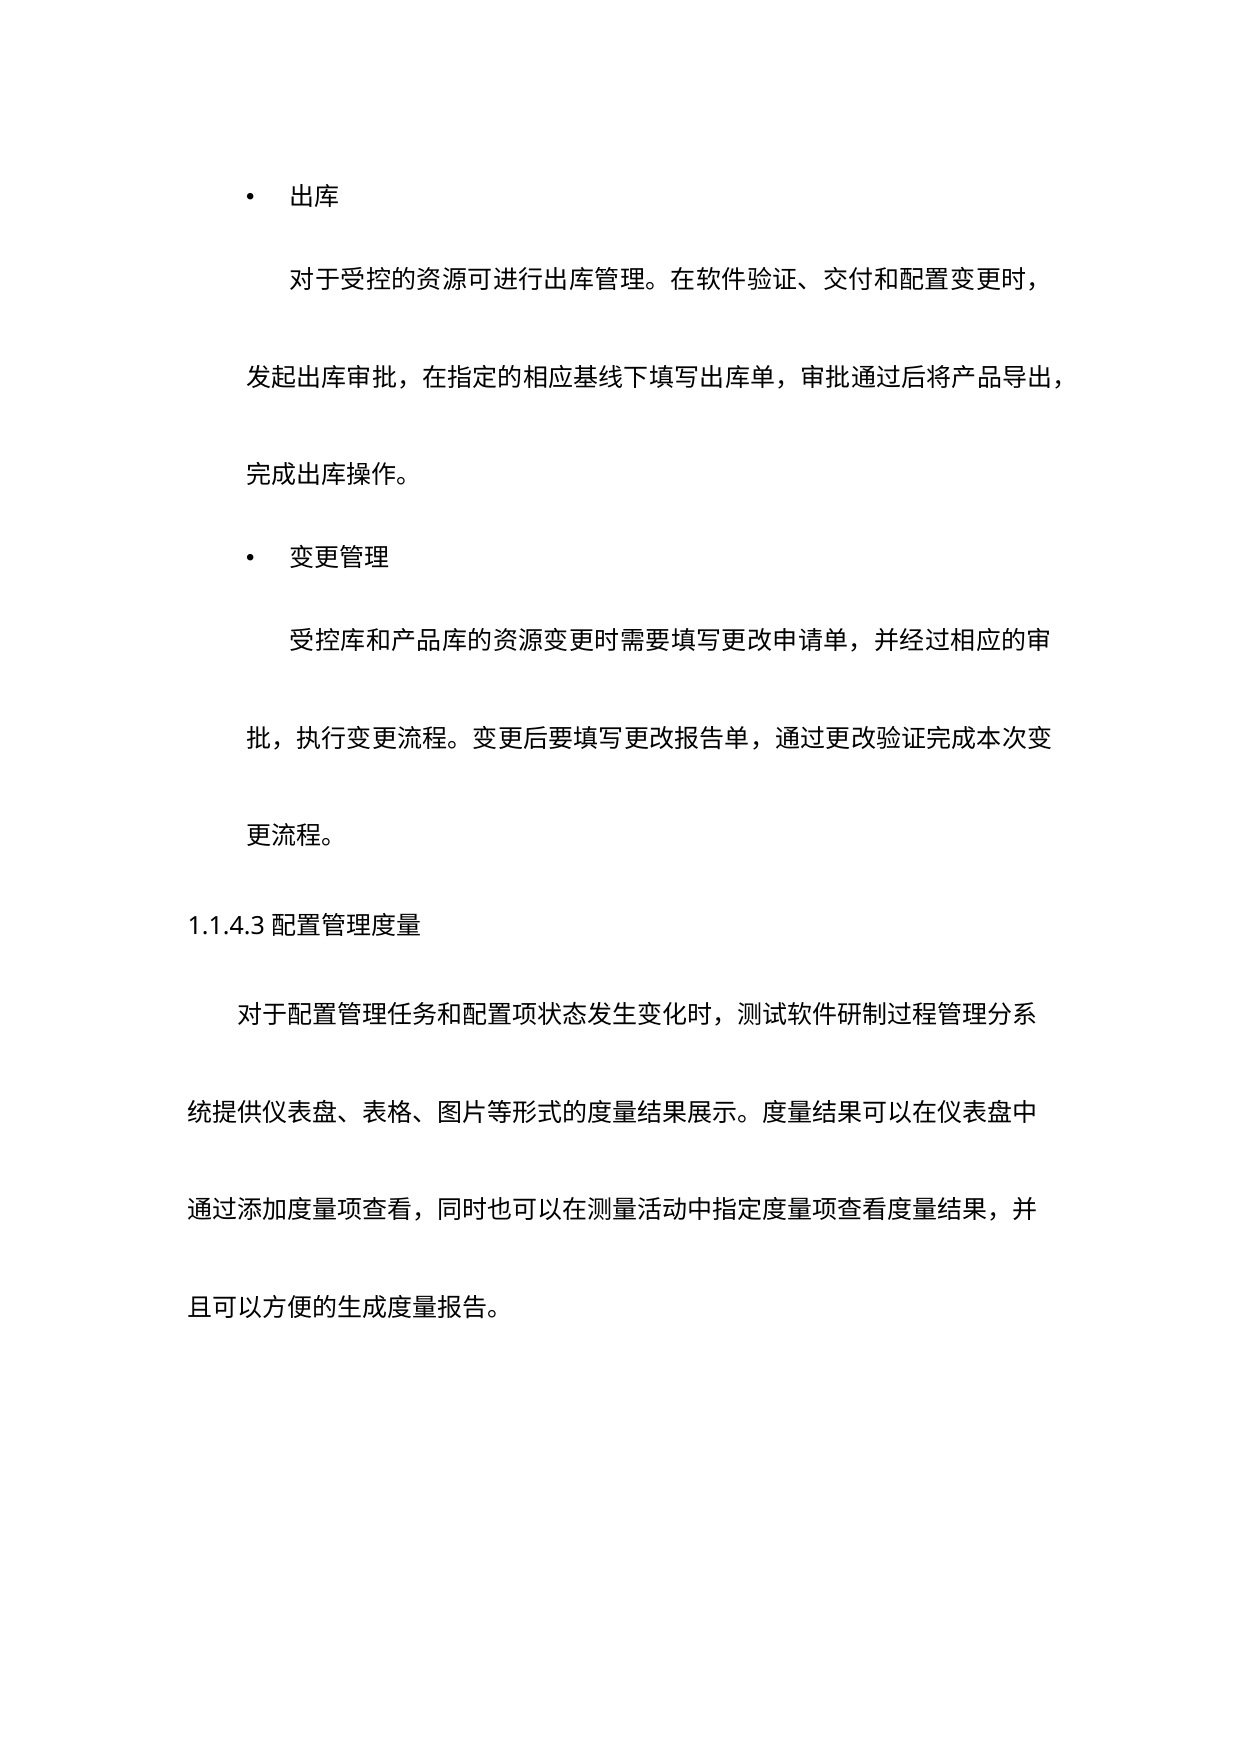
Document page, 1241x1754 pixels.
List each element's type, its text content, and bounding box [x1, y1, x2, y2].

text 对于配置管理任务和配置项状态发生变化时，测试软件研制过程管理分系统提供仪表盘、表格、图片等形式的度量结果展示。度量结果可以在仪表盘中通过添加度量项查看，同时也可以在测量活动中指定度量项查看度量结果，并且可以方便的生成度量报告。 [187, 980, 1053, 1338]
list 变更管理 [246, 523, 1053, 588]
text 对于受控的资源可进行出库管理。在软件验证、交付和配置变更时，发起出库审批，在指定的相应基线下填写出库单，审批通过后将产品导出，完成出库操作。 [246, 245, 1053, 505]
subtitle 配置管理度量 [187, 891, 1053, 956]
list 出库 [246, 162, 1053, 227]
text 受控库和产品库的资源变更时需要填写更改申请单，并经过相应的审批，执行变更流程。变更后要填写更改报告单，通过更改验证完成本次变更流程。 [246, 606, 1053, 866]
